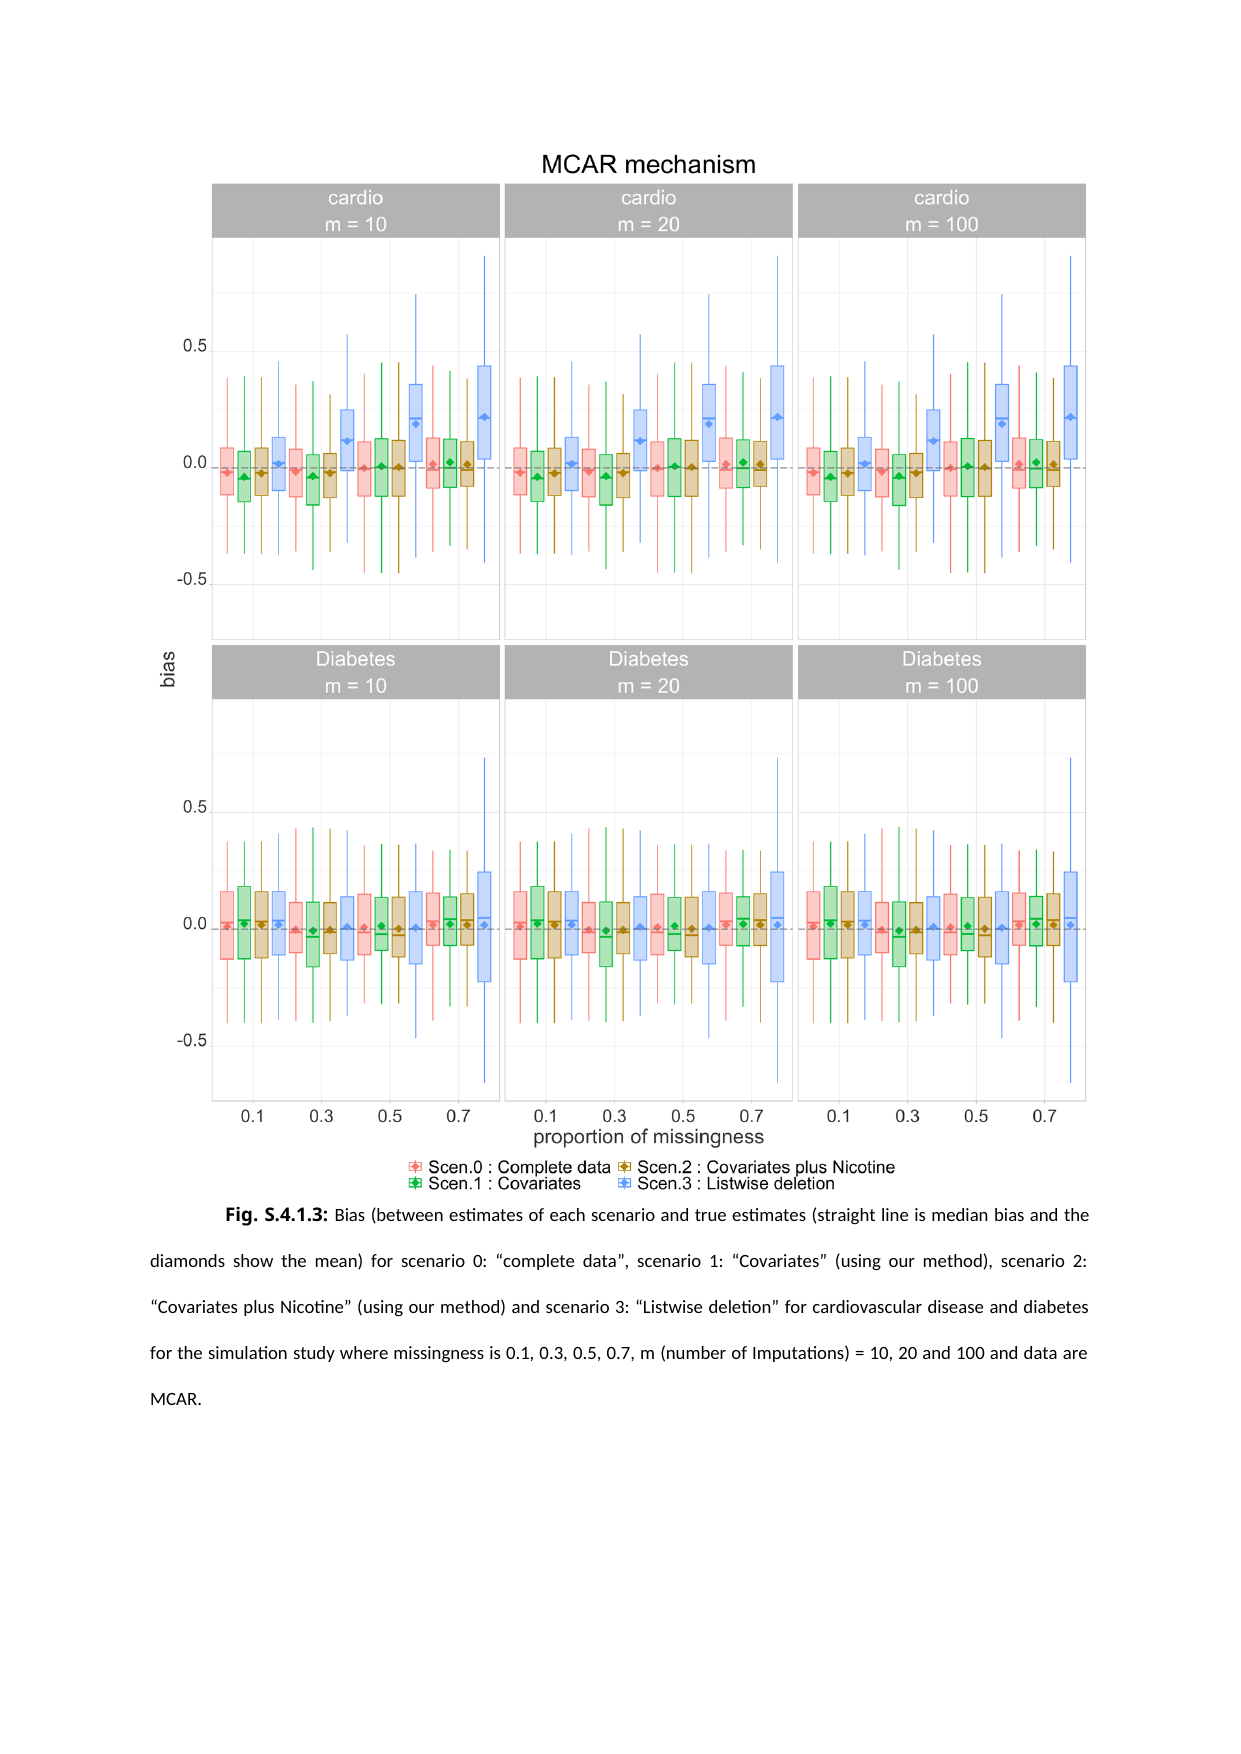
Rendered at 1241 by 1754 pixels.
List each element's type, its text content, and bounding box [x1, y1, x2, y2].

text Fig. S.4.1.3: Bias (between estimates of each scenario and true estimates (straight line is median bias and the diamonds show the mean) for scenario 0: “complete data”, scenario 1: “Covariates” (using our method), scenario 2: “Covariates plus Nicotine” (using our method) and scenario 3: “Listwise deletion” for cardiovascular disease and diabetes for the simulation study where missingness is 0.1, 0.3, 0.5, 0.7, m (number of Imputations) = 10, 20 and 100 and data are MCAR. [150, 1201, 1090, 1410]
picture [150, 150, 1091, 1201]
